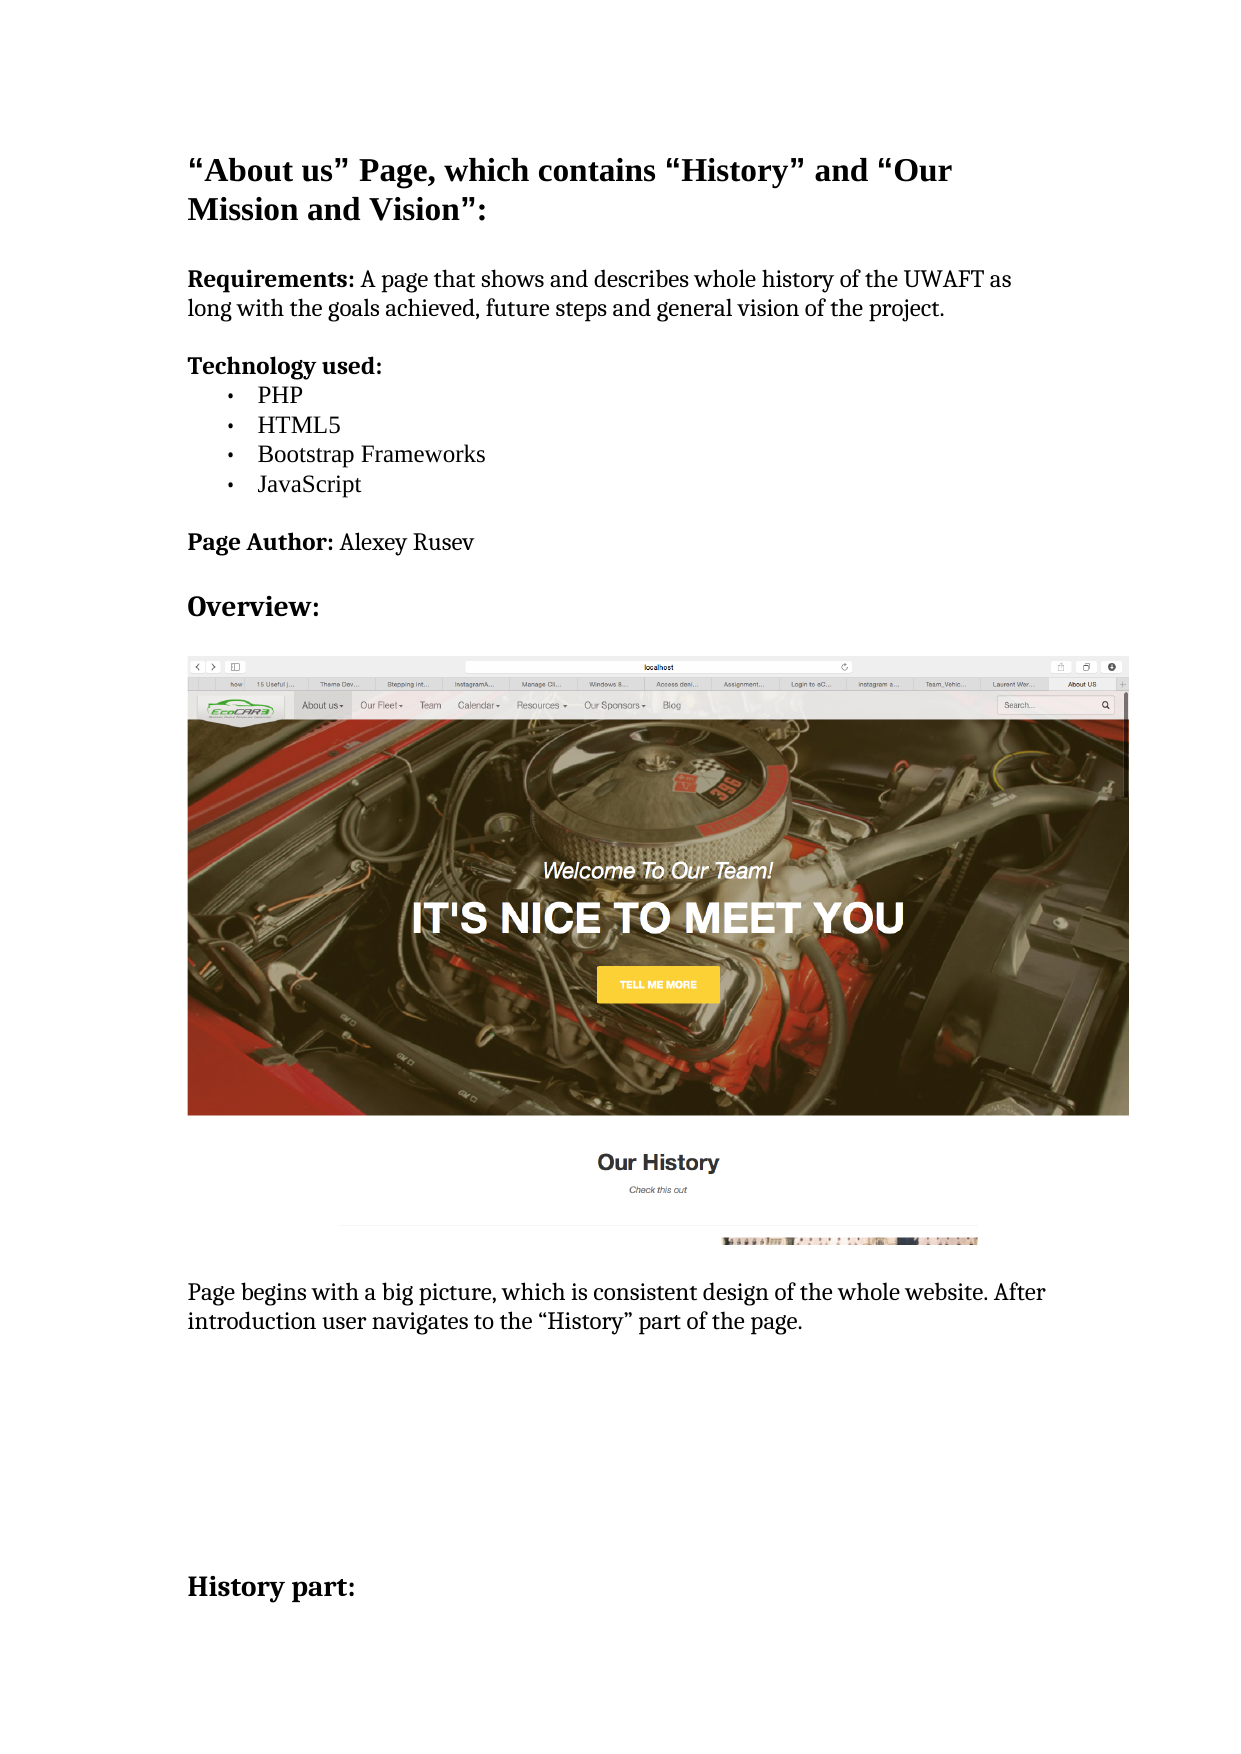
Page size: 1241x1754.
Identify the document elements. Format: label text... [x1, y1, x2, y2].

list Bootstrap Frameworks [225, 439, 1053, 469]
list HTML5 [225, 410, 1053, 439]
list JavaScript [225, 469, 1053, 499]
text Requirements: A page that shows and describes whole history of the UWAFT as long with the goals achieved, future steps and general vision of the project. [187, 265, 1053, 323]
text History part: [187, 1570, 1053, 1604]
picture [187, 656, 1129, 1245]
text Page begins with a big picture, which is consistent design of the whole website. After introduction user navigates to the “History” part of the page. [187, 1278, 1053, 1335]
text Technology used: [187, 352, 1053, 380]
subtitle “About us” Page, which contains “History” and “Our Mission and Vision”: [187, 150, 1053, 227]
list PHP [225, 380, 1053, 410]
text Overview: [187, 590, 1053, 623]
text Page Author: Alexey Rusev [187, 527, 1053, 556]
